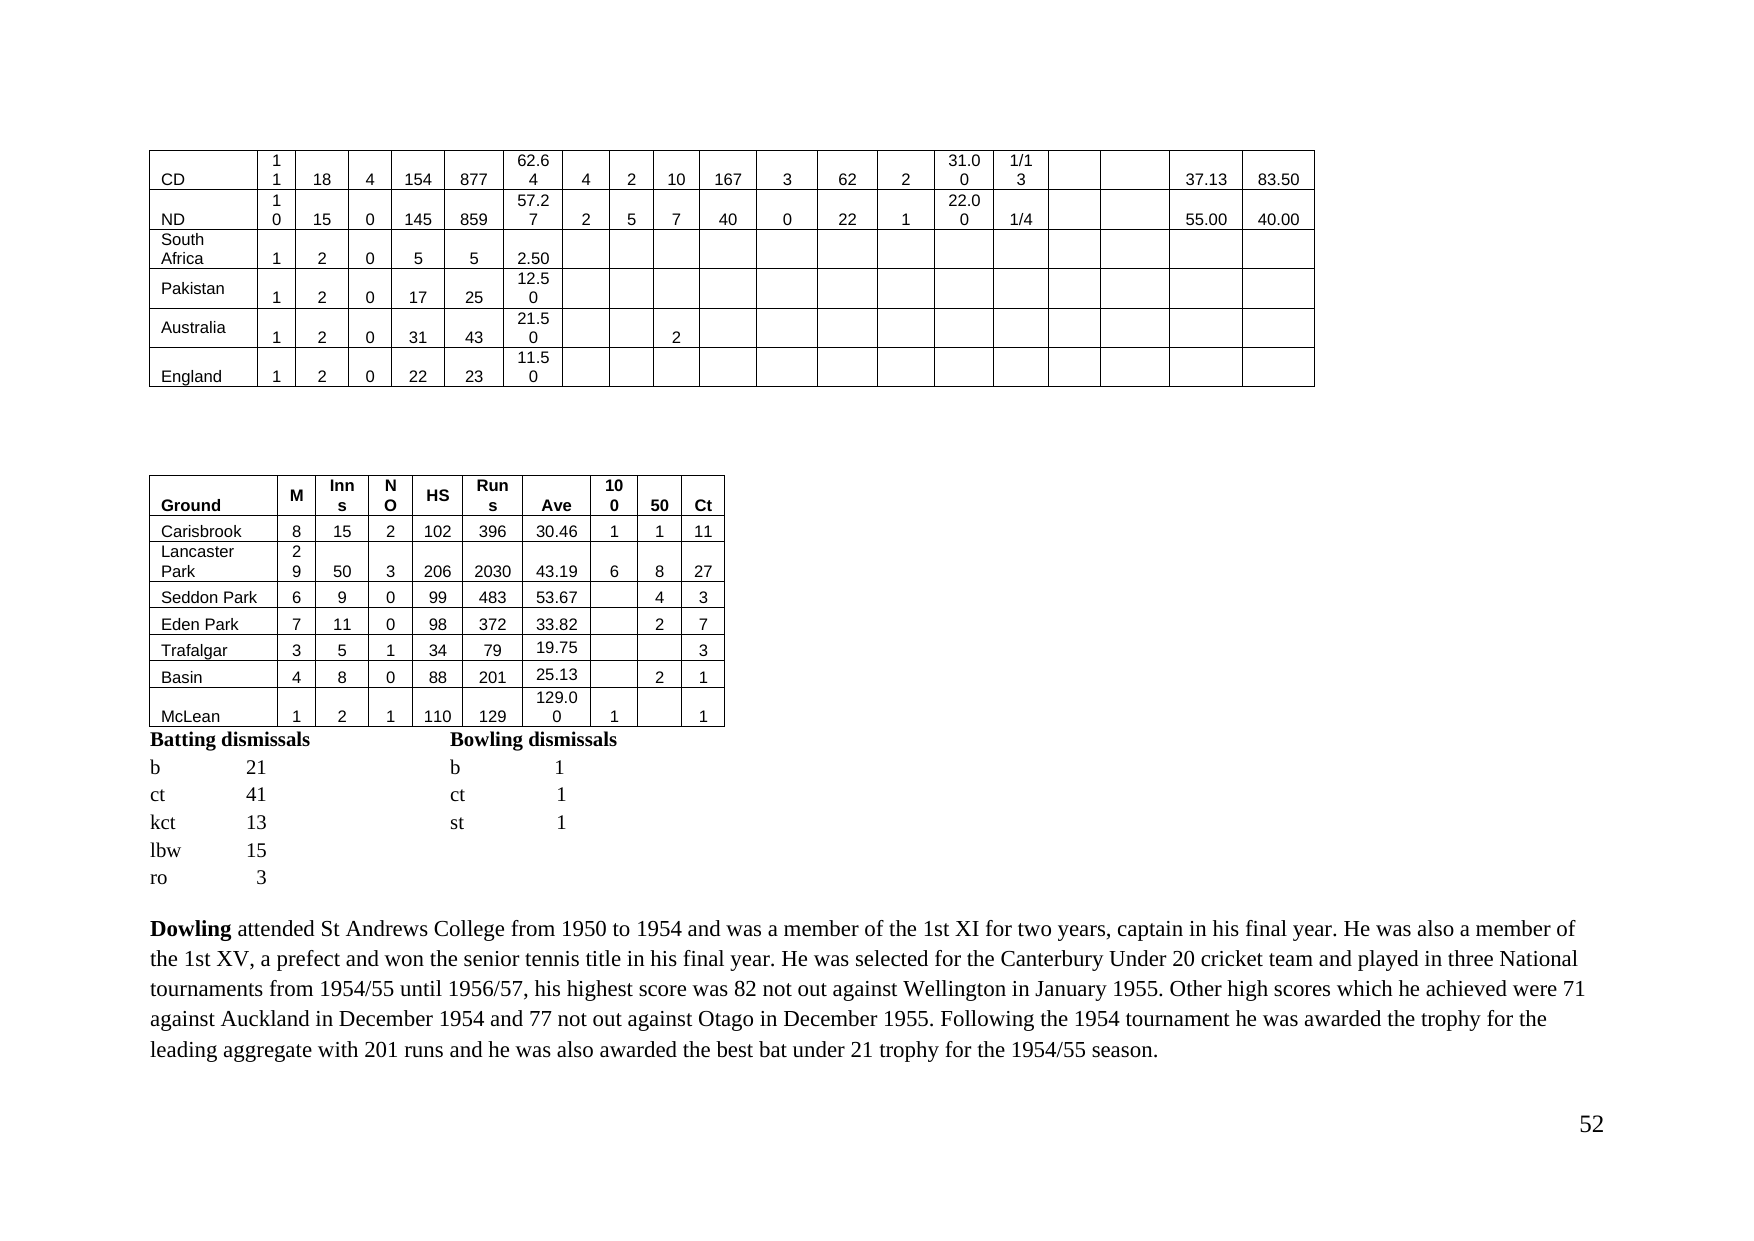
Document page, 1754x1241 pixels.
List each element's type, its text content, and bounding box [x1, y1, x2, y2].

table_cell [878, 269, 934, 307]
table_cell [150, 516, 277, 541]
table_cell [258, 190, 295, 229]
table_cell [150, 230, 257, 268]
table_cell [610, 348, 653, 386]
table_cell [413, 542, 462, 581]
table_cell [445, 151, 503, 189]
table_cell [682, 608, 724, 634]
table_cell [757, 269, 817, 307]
text lbw 15 [150, 838, 1604, 862]
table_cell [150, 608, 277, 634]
text Batting dismissals Bowling dismissals [150, 727, 1604, 751]
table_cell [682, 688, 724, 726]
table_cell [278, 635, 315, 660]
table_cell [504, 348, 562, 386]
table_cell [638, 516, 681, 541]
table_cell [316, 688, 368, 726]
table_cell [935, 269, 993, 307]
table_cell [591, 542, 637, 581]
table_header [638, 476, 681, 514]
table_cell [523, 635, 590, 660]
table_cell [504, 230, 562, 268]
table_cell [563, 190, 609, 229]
text kct 13 st 1 [150, 810, 1604, 834]
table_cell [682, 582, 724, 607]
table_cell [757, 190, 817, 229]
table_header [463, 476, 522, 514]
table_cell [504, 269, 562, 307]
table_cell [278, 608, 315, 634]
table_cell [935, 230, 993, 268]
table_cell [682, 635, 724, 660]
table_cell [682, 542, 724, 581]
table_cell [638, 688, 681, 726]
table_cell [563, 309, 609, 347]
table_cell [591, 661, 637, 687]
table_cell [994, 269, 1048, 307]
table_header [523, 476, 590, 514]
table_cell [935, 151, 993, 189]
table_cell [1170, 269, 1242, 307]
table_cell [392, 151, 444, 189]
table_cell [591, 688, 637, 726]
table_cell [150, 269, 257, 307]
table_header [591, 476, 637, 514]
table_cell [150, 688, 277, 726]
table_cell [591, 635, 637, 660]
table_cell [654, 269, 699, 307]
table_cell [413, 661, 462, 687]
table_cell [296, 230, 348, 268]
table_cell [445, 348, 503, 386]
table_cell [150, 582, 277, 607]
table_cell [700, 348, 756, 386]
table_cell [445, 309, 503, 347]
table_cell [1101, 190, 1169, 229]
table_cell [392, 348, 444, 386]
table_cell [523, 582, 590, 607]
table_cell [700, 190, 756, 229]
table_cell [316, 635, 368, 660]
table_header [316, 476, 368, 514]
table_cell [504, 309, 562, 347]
text ro 3 [150, 865, 1604, 889]
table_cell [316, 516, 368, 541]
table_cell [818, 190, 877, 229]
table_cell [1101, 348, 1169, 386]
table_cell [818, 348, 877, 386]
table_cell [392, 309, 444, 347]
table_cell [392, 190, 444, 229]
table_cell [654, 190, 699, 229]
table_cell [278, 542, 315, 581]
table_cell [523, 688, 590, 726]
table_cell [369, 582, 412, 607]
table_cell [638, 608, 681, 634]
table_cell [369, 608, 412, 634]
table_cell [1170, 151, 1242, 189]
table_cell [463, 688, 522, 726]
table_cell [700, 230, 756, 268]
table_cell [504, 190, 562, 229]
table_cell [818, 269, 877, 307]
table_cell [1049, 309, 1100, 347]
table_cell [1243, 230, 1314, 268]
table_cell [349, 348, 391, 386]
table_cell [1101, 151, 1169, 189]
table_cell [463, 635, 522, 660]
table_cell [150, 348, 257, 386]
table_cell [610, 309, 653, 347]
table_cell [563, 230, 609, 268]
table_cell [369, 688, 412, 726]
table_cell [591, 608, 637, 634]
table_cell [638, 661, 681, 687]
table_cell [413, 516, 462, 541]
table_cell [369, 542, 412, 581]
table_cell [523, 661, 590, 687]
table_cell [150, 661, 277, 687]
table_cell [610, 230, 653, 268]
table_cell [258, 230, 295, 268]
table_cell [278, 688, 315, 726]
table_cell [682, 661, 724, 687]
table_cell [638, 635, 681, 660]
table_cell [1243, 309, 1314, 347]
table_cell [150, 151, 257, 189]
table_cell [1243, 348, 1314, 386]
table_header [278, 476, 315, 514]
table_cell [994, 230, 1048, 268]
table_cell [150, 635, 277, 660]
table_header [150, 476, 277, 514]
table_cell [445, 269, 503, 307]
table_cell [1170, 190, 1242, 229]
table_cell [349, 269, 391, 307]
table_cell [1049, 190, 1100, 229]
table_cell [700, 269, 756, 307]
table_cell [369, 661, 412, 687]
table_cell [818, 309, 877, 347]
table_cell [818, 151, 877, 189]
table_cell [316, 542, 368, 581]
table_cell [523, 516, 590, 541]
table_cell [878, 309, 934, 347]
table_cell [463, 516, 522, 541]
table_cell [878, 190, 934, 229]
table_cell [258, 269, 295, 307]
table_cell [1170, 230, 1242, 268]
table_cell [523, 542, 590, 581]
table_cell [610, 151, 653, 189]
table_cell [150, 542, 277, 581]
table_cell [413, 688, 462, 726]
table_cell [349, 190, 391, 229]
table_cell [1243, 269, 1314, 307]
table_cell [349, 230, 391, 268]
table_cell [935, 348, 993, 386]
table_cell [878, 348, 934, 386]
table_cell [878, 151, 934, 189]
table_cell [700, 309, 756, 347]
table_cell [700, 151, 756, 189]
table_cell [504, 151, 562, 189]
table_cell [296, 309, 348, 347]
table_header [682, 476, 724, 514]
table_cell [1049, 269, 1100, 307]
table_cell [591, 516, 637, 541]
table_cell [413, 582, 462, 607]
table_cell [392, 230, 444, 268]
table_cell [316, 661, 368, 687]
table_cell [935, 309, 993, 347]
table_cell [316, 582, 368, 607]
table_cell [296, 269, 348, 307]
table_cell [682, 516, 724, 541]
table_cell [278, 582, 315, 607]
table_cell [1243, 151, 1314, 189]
text ct 41 ct 1 [150, 782, 1604, 806]
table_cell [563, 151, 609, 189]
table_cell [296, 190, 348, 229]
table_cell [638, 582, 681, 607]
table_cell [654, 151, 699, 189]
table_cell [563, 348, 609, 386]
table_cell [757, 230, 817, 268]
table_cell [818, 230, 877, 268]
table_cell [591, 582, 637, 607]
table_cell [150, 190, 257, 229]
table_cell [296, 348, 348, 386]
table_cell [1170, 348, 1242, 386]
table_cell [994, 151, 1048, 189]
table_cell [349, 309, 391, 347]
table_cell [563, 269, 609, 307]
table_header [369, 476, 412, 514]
text Dowling attended St Andrews College from 1950 to 1954 and was a member of the 1st XI for two years, captain in his final year. He was also a member of the 1st XV, a prefect and won the senior tennis title in his final year. He was selected for the Canterbury Under 20 cricket team and played in three National tournaments from 1954/55 until 1956/57, his highest score was 82 not out against Wellington in January 1955. Other high scores which he achieved were 71 against Auckland in December 1954 and 77 not out against Otago in December 1955. Following the 1954 tournament he was awarded the trophy for the leading aggregate with 201 runs and he was also awarded the best bat under 21 trophy for the 1954/55 season. [150, 915, 1604, 1062]
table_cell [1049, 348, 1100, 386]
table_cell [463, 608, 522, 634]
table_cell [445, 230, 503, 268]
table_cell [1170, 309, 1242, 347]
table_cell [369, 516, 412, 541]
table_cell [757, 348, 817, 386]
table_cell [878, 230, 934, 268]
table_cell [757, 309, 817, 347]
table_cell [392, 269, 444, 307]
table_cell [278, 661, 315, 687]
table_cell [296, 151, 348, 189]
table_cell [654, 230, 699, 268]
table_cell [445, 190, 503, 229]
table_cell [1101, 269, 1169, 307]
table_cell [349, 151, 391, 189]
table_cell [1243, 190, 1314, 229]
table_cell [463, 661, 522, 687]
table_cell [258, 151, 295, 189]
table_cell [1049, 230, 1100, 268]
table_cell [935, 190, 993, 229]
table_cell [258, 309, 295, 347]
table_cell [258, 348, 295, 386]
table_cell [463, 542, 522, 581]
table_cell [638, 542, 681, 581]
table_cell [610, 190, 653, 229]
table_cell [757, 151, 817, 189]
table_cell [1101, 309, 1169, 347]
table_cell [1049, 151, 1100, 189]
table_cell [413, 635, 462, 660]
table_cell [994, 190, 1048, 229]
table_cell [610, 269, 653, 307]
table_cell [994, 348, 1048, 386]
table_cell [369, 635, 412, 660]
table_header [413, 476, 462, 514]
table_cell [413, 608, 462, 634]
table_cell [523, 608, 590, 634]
text b 21 b 1 [150, 755, 1604, 779]
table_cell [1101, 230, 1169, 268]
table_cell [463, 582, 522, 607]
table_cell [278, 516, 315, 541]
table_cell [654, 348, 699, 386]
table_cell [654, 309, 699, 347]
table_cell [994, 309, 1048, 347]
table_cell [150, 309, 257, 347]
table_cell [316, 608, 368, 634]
